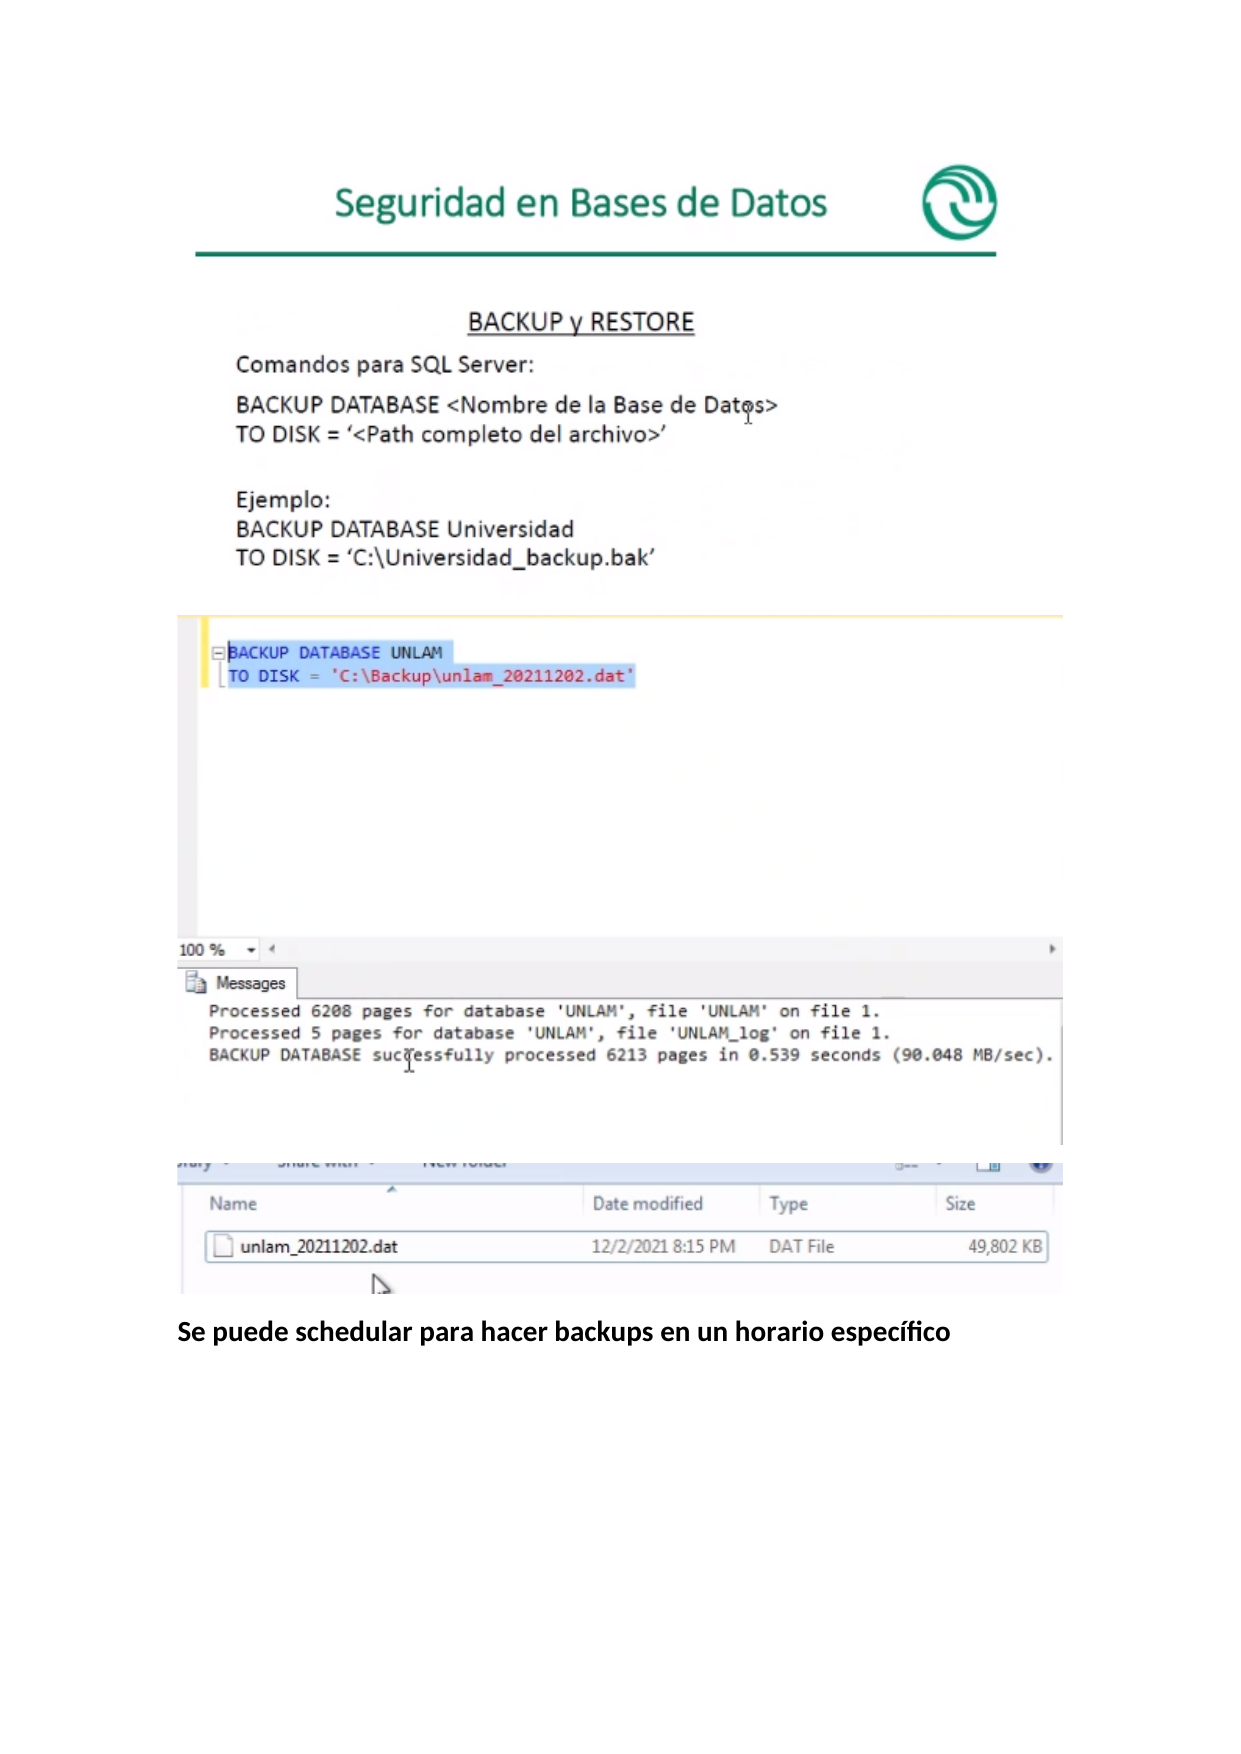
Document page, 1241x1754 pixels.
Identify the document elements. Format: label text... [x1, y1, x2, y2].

picture [177, 1163, 1063, 1294]
picture [177, 147, 1023, 597]
text Se puede schedular para hacer backups en un horario específico [177, 1313, 1063, 1348]
picture [177, 615, 1063, 1145]
